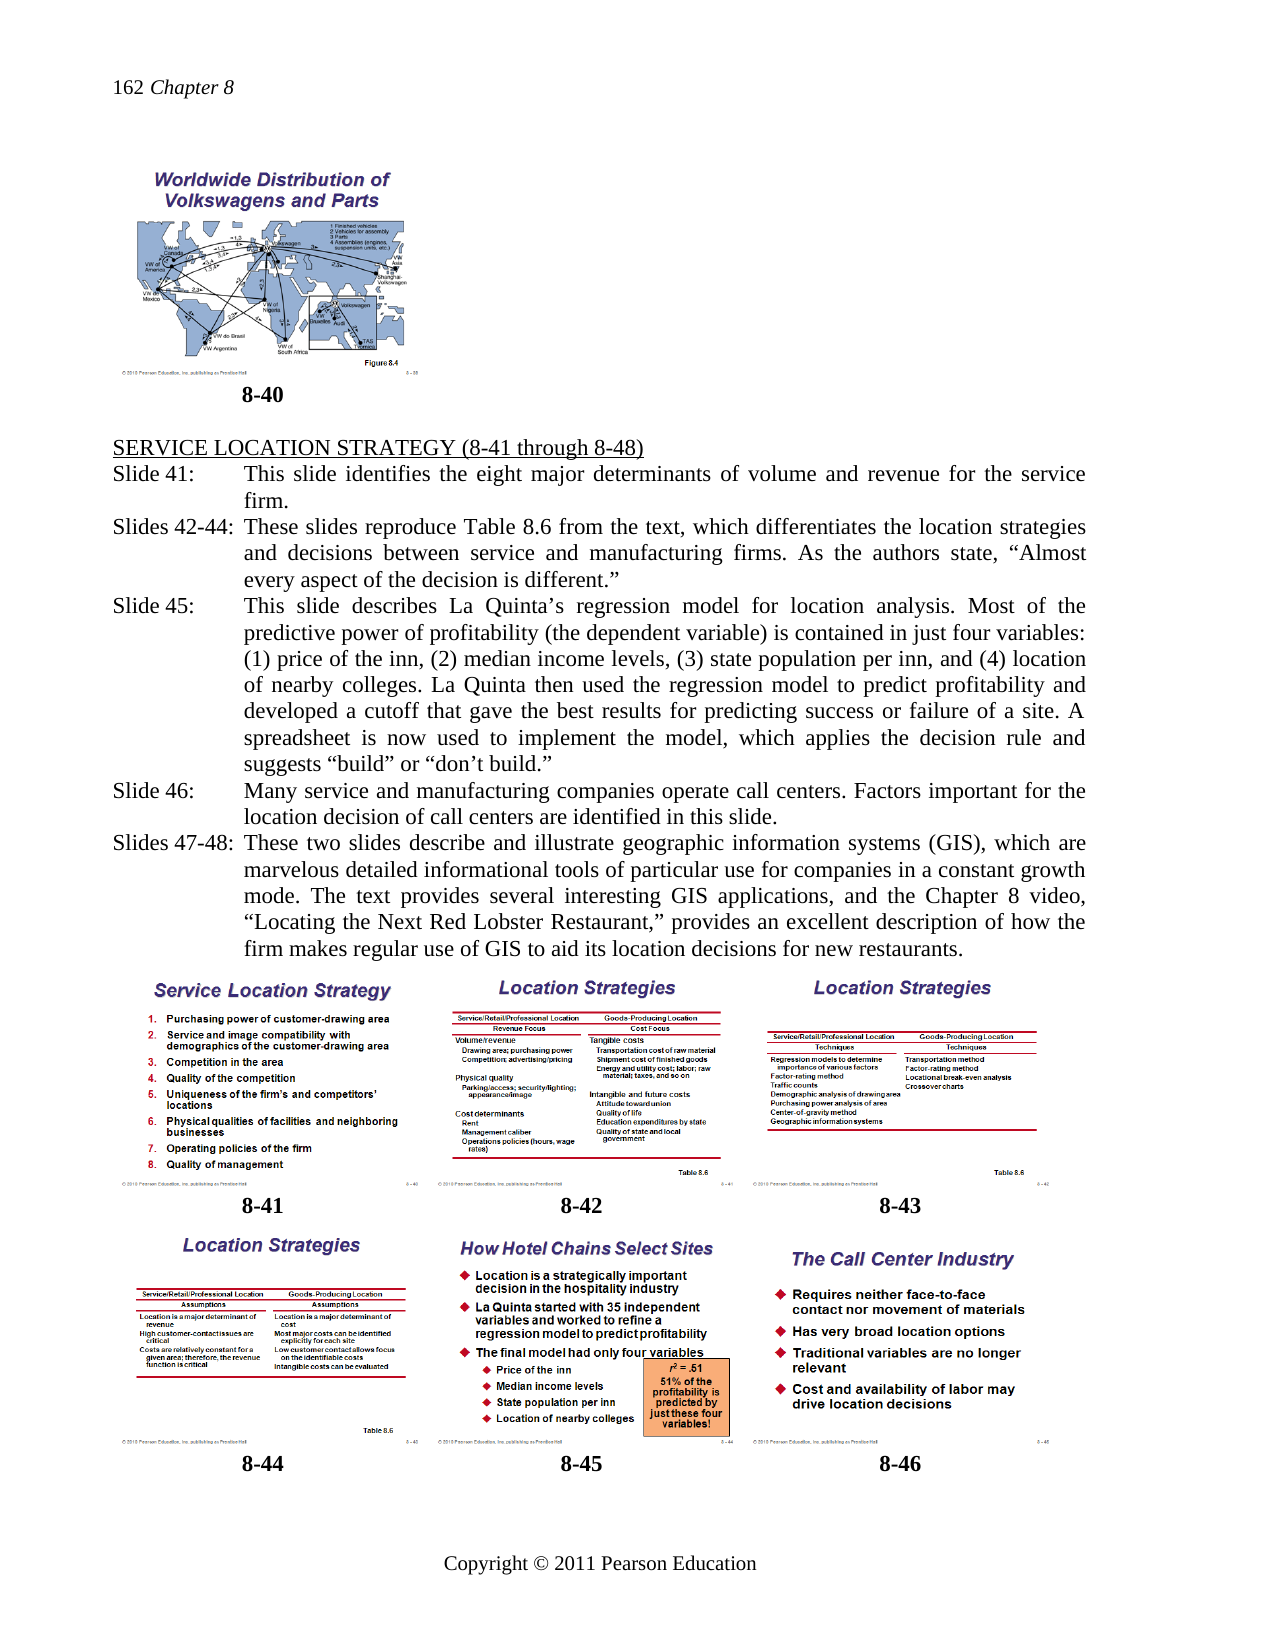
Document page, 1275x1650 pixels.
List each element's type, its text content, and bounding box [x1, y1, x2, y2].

text Slides 47-48: These two slides describe and illustrate geographic information systems (GIS), which are marvelous detailed informational tools of particular use for companies in a constant growth mode. The text provides several interesting GIS applications, and the Chapter 8 video, “Locating the Next Red Lobster Restaurant,” provides an excellent description of how the firm makes regular use of GIS to aid its location decisions for new restaurants. [112, 829, 1087, 961]
text Slide 41: This slide identifies the eight major determinants of volume and revenue for the service firm. [112, 460, 1087, 513]
picture [112, 961, 1060, 1193]
picture [112, 1218, 1060, 1451]
text SERVICE LOCATION STRATEGY (8-41 through 8-48) [112, 434, 1087, 460]
text Slide 45: This slide describes La Quinta’s regression model for location analysis. Most of the predictive power of profitability (the dependent variable) is contained in just four variables: (1) price of the inn, (2) median income levels, (3) state population per inn, and (4) location of nearby colleges. La Quinta then used the regression model to predict profitability and developed a cutoff that gave the best results for predicting success or failure of a site. A spreadsheet is now used to implement the model, which applies the decision rule and suggests “build” or “don’t build.” [112, 592, 1087, 777]
picture [112, 149, 429, 382]
text Slide 46: Many service and manufacturing companies operate call centers. Factors important for the location decision of call centers are identified in this slide. [112, 777, 1087, 829]
text 8-44 8-45 8-46 [112, 1450, 1087, 1477]
text Slides 42-44: These slides reproduce Table 8.6 from the text, which differentiates the location strategies and decisions between service and manufacturing firms. As the authors state, “Almost every aspect of the decision is different.” [112, 513, 1087, 592]
text 8-41 8-42 8-43 [112, 1192, 1087, 1219]
text 8-40 [112, 381, 1087, 408]
